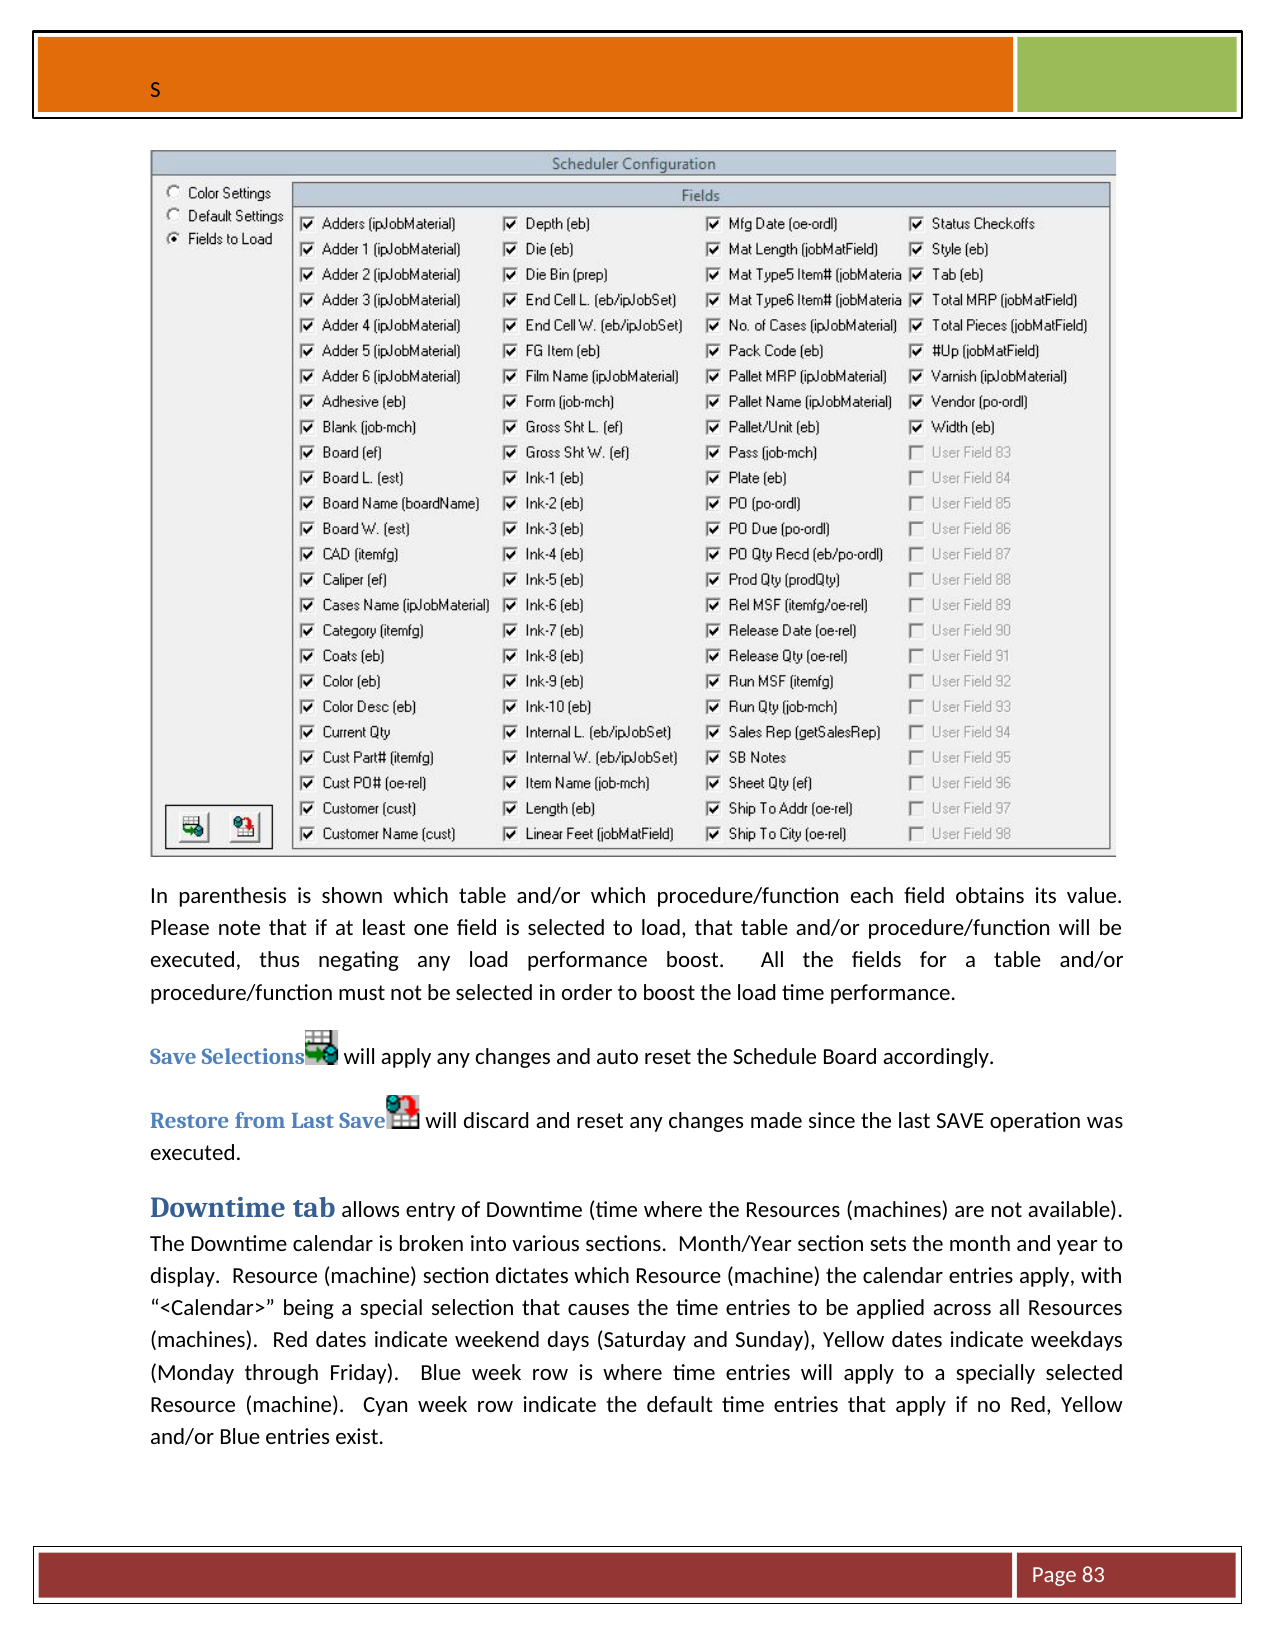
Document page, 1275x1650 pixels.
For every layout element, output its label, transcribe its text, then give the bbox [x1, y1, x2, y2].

text Restore from Last Save will discard and reset any changes made since the last SAVE operation was executed. [150, 1095, 1125, 1166]
picture [150, 150, 1117, 857]
text Downtime tab allows entry of Downtime (time where the Resources (machines) are not available). The Downtime calendar is broken into various sections. Month/Year section sets the month and year to display. Resource (machine) section dictates which Resource (machine) the calendar entries apply, with “<Calendar>” being a special selection that causes the time entries to be applied across all Resources (machines). Red dates indicate weekend days (Saturday and Sunday), Yellow dates indicate weekdays (Monday through Friday). Blue week row is where time entries will apply to a specially selected Resource (machine). Cyan week row indicate the default time entries that apply if no Red, Yellow and/or Blue entries exist. [150, 1191, 1125, 1450]
picture [305, 1030, 339, 1065]
picture [386, 1095, 420, 1129]
text In parenthesis is shown which table and/or which procedure/function each field obtains its value. Please note that if at least one field is selected to load, that table and/or procedure/function will be executed, thus negating any load performance boost. All the fields for a table and/or procedure/function must not be selected in order to boost the load time performance. [150, 881, 1125, 1006]
text Save Selections will apply any changes and auto reset the Schedule Board accordingly. [150, 1031, 1125, 1070]
